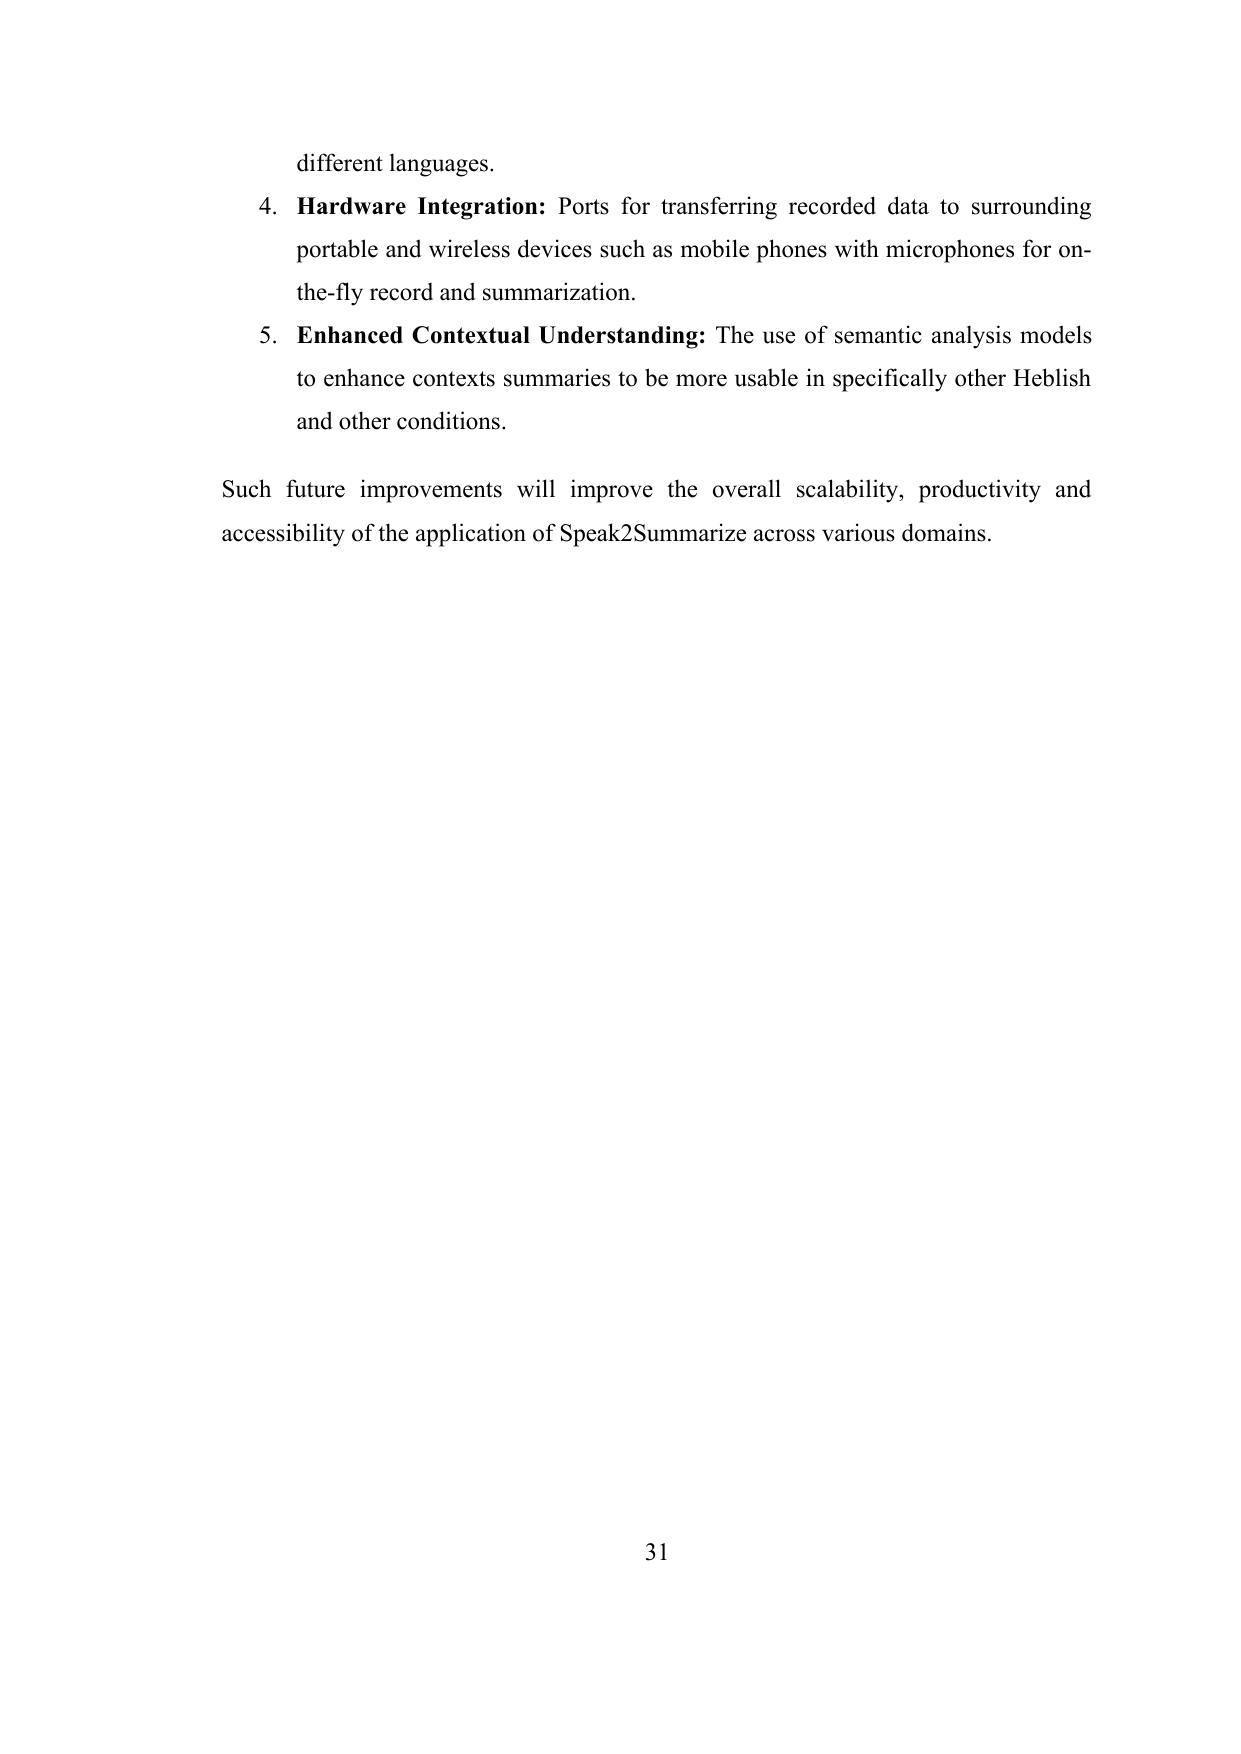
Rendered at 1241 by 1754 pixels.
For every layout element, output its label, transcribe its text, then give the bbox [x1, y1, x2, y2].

list Hardware Integration: Ports for transferring recorded data to surrounding portable and wireless devices such as mobile phones with microphones for on-the-fly record and summarization. [259, 191, 1092, 306]
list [259, 148, 1092, 176]
text Such future improvements will improve the overall scalability, productivity and accessibility of the application of Speak2Summarize across various domains. [221, 474, 1092, 546]
list Enhanced Contextual Understanding: The use of semantic analysis models to enhance contexts summaries to be more usable in specifically other Heblish and other conditions. [259, 320, 1092, 435]
